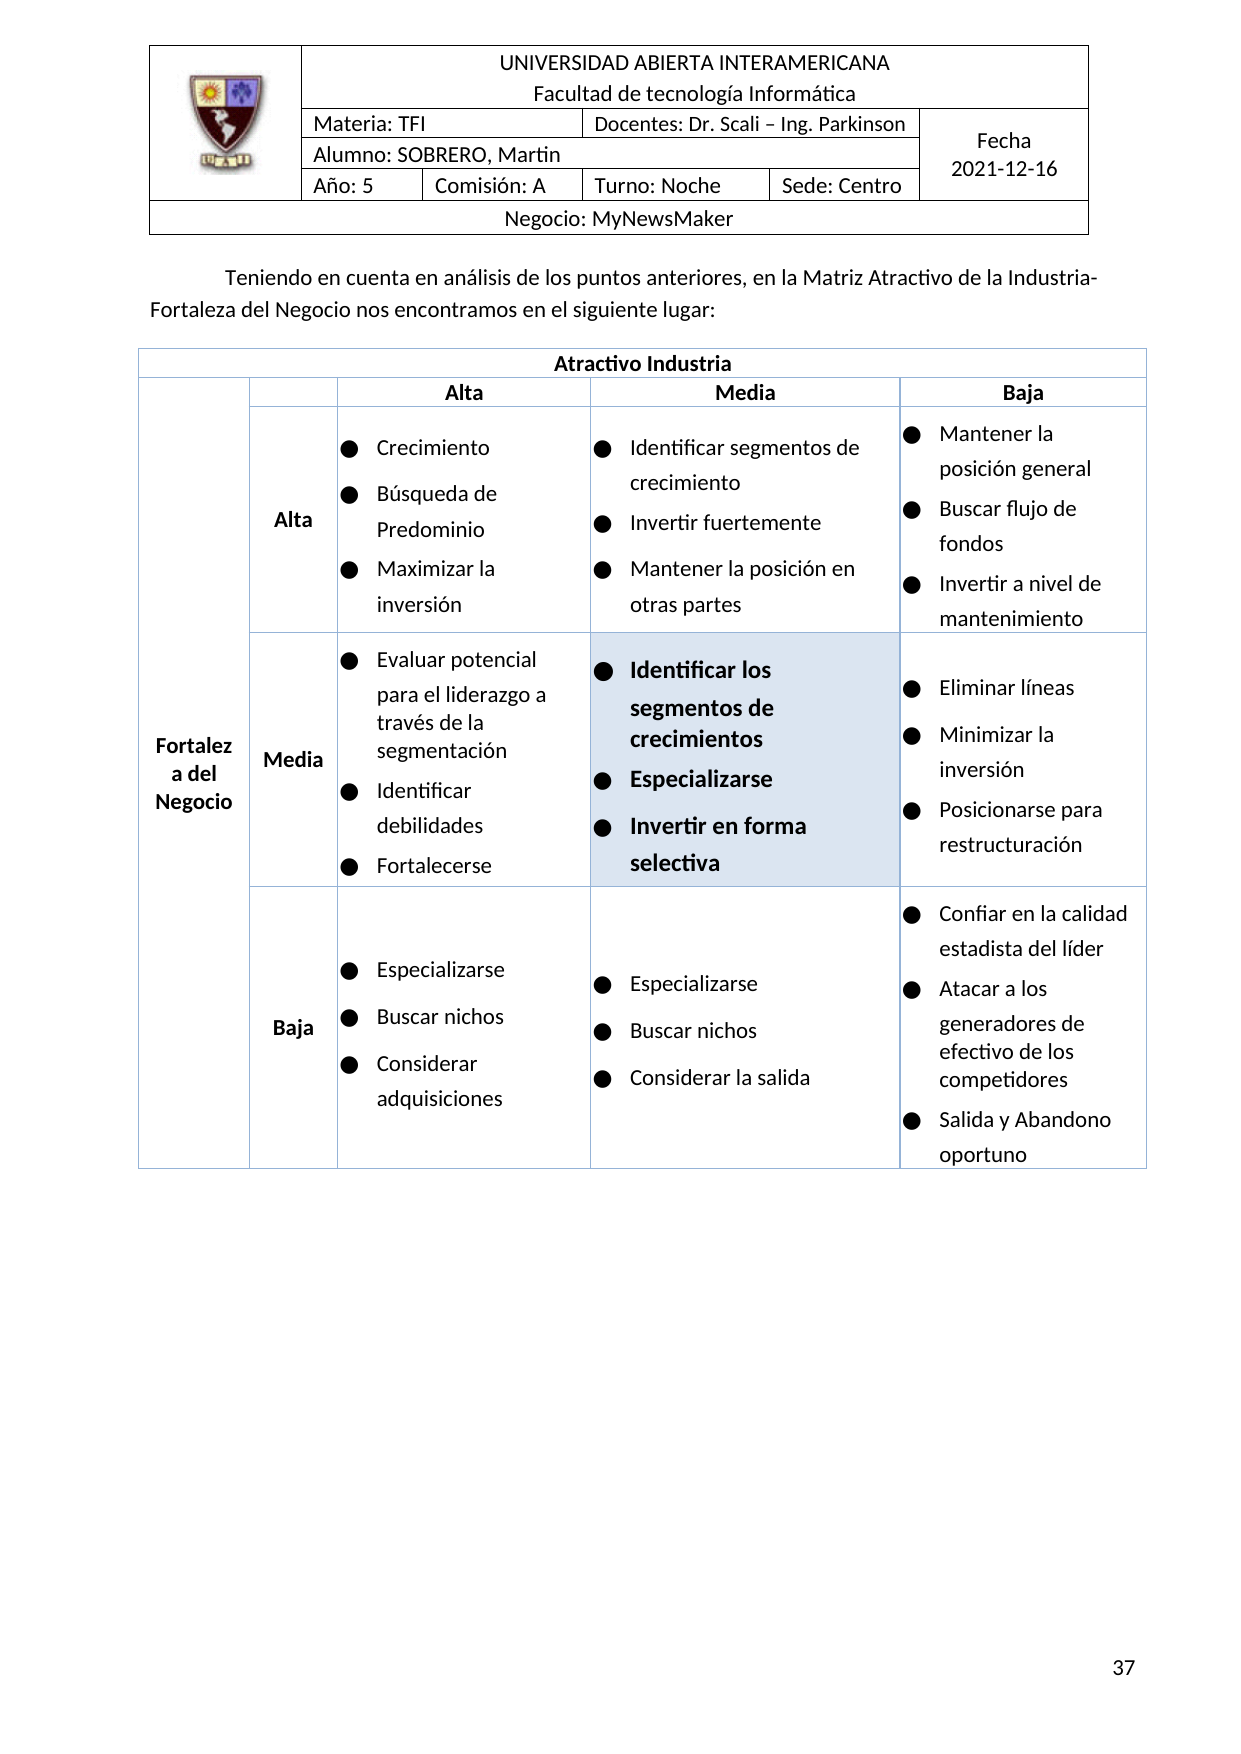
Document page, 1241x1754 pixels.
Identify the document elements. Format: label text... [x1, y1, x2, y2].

table_cell Confiar en la calidad estadista del líder Atacar a los generadores de efectivo de los competidores Salida y Abandono oportuno [901, 887, 1146, 1168]
table_cell Alta [250, 407, 337, 632]
table_header Atractivo Industria [139, 349, 1146, 377]
table_cell Crecimiento Búsqueda de Predominio Maximizar la inversión [338, 407, 590, 632]
table_cell Especializarse Buscar nichos Considerar adquisiciones [338, 887, 590, 1168]
table_cell Media [591, 378, 899, 406]
table_cell Baja [901, 378, 1146, 406]
table_cell Identificar segmentos de crecimiento Invertir fuertemente Mantener la posición en otras partes [591, 407, 899, 632]
table_cell Fortaleza del Negocio [139, 378, 249, 1168]
table_cell Identificar los segmentos de crecimientos Especializarse Invertir en forma selectiva [591, 633, 899, 886]
table_cell Especializarse Buscar nichos Considerar la salida [591, 887, 899, 1168]
table_cell Eliminar líneas Minimizar la inversión Posicionarse para restructuración [901, 633, 1146, 886]
table_cell Alta [338, 378, 590, 406]
table_cell Baja [250, 887, 337, 1168]
table_cell Mantener la posición general Buscar flujo de fondos Invertir a nivel de mantenimiento [901, 407, 1146, 632]
table_cell Media [250, 633, 337, 886]
table_cell Evaluar potencial para el liderazgo a través de la segmentación Identificar debilidades Fortalecerse [338, 633, 590, 886]
picture [175, 67, 276, 180]
table_cell [250, 378, 337, 406]
text Teniendo en cuenta en análisis de los puntos anteriores, en la Matriz Atractivo de la Industria-Fortaleza del Negocio nos encontramos en el siguiente lugar: [150, 263, 1135, 323]
